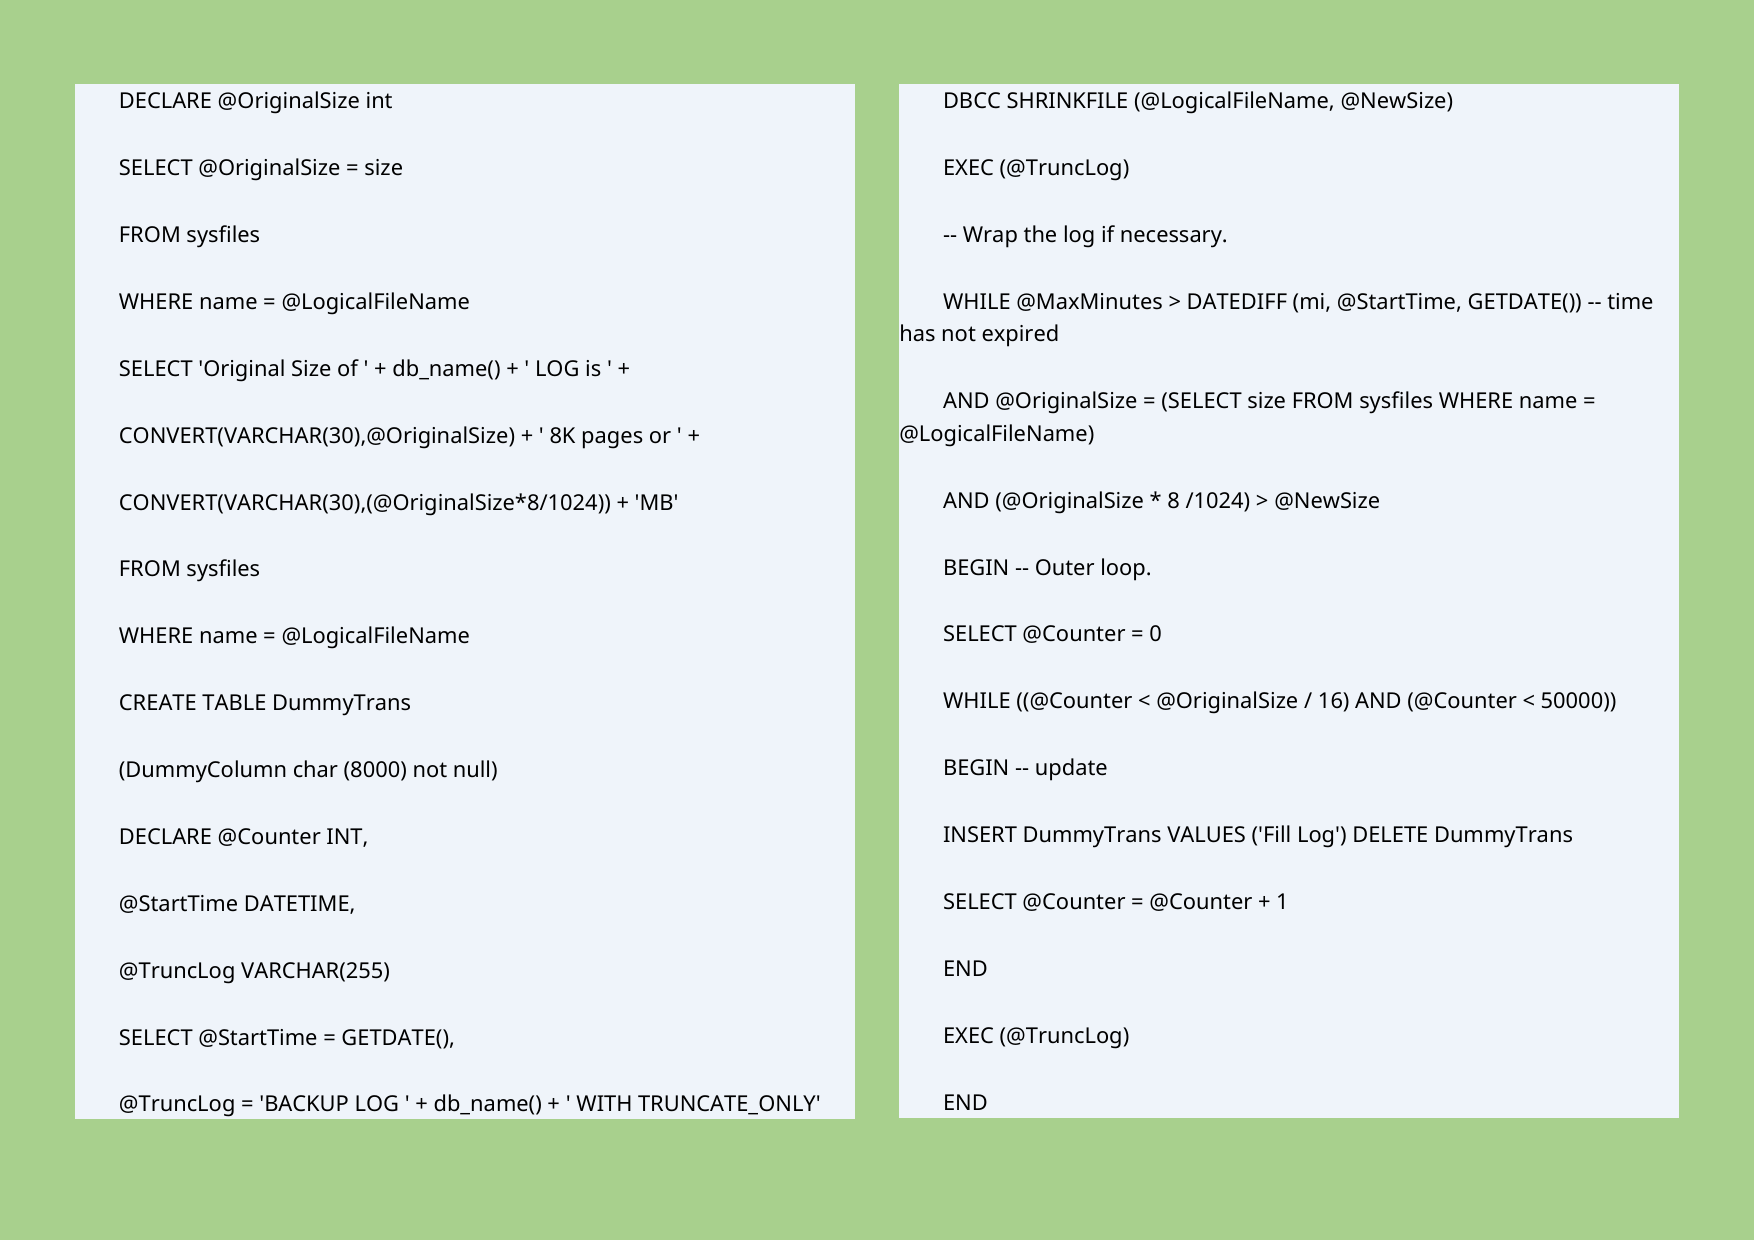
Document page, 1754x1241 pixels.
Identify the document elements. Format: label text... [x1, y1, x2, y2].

text AND @OriginalSize = (SELECT size FROM sysfiles WHERE name = @LogicalFileName) [899, 384, 1679, 449]
text DECLARE @Counter INT, [75, 819, 855, 852]
text WHILE @MaxMinutes > DATEDIFF (mi, @StartTime, GETDATE()) -- time has not expired [899, 284, 1679, 349]
text SELECT @Counter = 0 [899, 617, 1679, 649]
text (DummyColumn char (8000) not null) [75, 753, 855, 785]
text FROM sysfiles [75, 552, 855, 584]
text WHERE name = @LogicalFileName [75, 619, 855, 651]
text BEGIN -- Outer loop. [899, 550, 1679, 583]
text WHERE name = @LogicalFileName [75, 284, 855, 317]
text WHILE ((@Counter < @OriginalSize / 16) AND (@Counter < 50000)) [899, 684, 1679, 716]
text FROM sysfiles [75, 218, 855, 250]
text SELECT @OriginalSize = size [75, 151, 855, 183]
text EXEC (@TruncLog) [899, 1018, 1679, 1051]
text SELECT @StartTime = GETDATE(), [75, 1020, 855, 1053]
text CONVERT(VARCHAR(30),@OriginalSize) + ' 8K pages or ' + [75, 418, 855, 451]
text END [899, 951, 1679, 984]
text DBCC SHRINKFILE (@LogicalFileName, @NewSize) [899, 84, 1679, 116]
text SELECT @Counter = @Counter + 1 [899, 884, 1679, 917]
text END [899, 1085, 1679, 1118]
text @TruncLog = 'BACKUP LOG ' + db_name() + ' WITH TRUNCATE_ONLY' [75, 1087, 855, 1119]
text BEGIN -- update [899, 751, 1679, 783]
text DECLARE @OriginalSize int [75, 84, 855, 116]
text EXEC (@TruncLog) [899, 151, 1679, 183]
text CREATE TABLE DummyTrans [75, 686, 855, 718]
text SELECT 'Original Size of ' + db_name() + ' LOG is ' + [75, 351, 855, 384]
text INSERT DummyTrans VALUES ('Fill Log') DELETE DummyTrans [899, 818, 1679, 850]
text @StartTime DATETIME, [75, 886, 855, 919]
text AND (@OriginalSize * 8 /1024) > @NewSize [899, 483, 1679, 516]
text @TruncLog VARCHAR(255) [75, 953, 855, 986]
text CONVERT(VARCHAR(30),(@OriginalSize*8/1024)) + 'MB' [75, 485, 855, 518]
text -- Wrap the log if necessary. [899, 218, 1679, 250]
